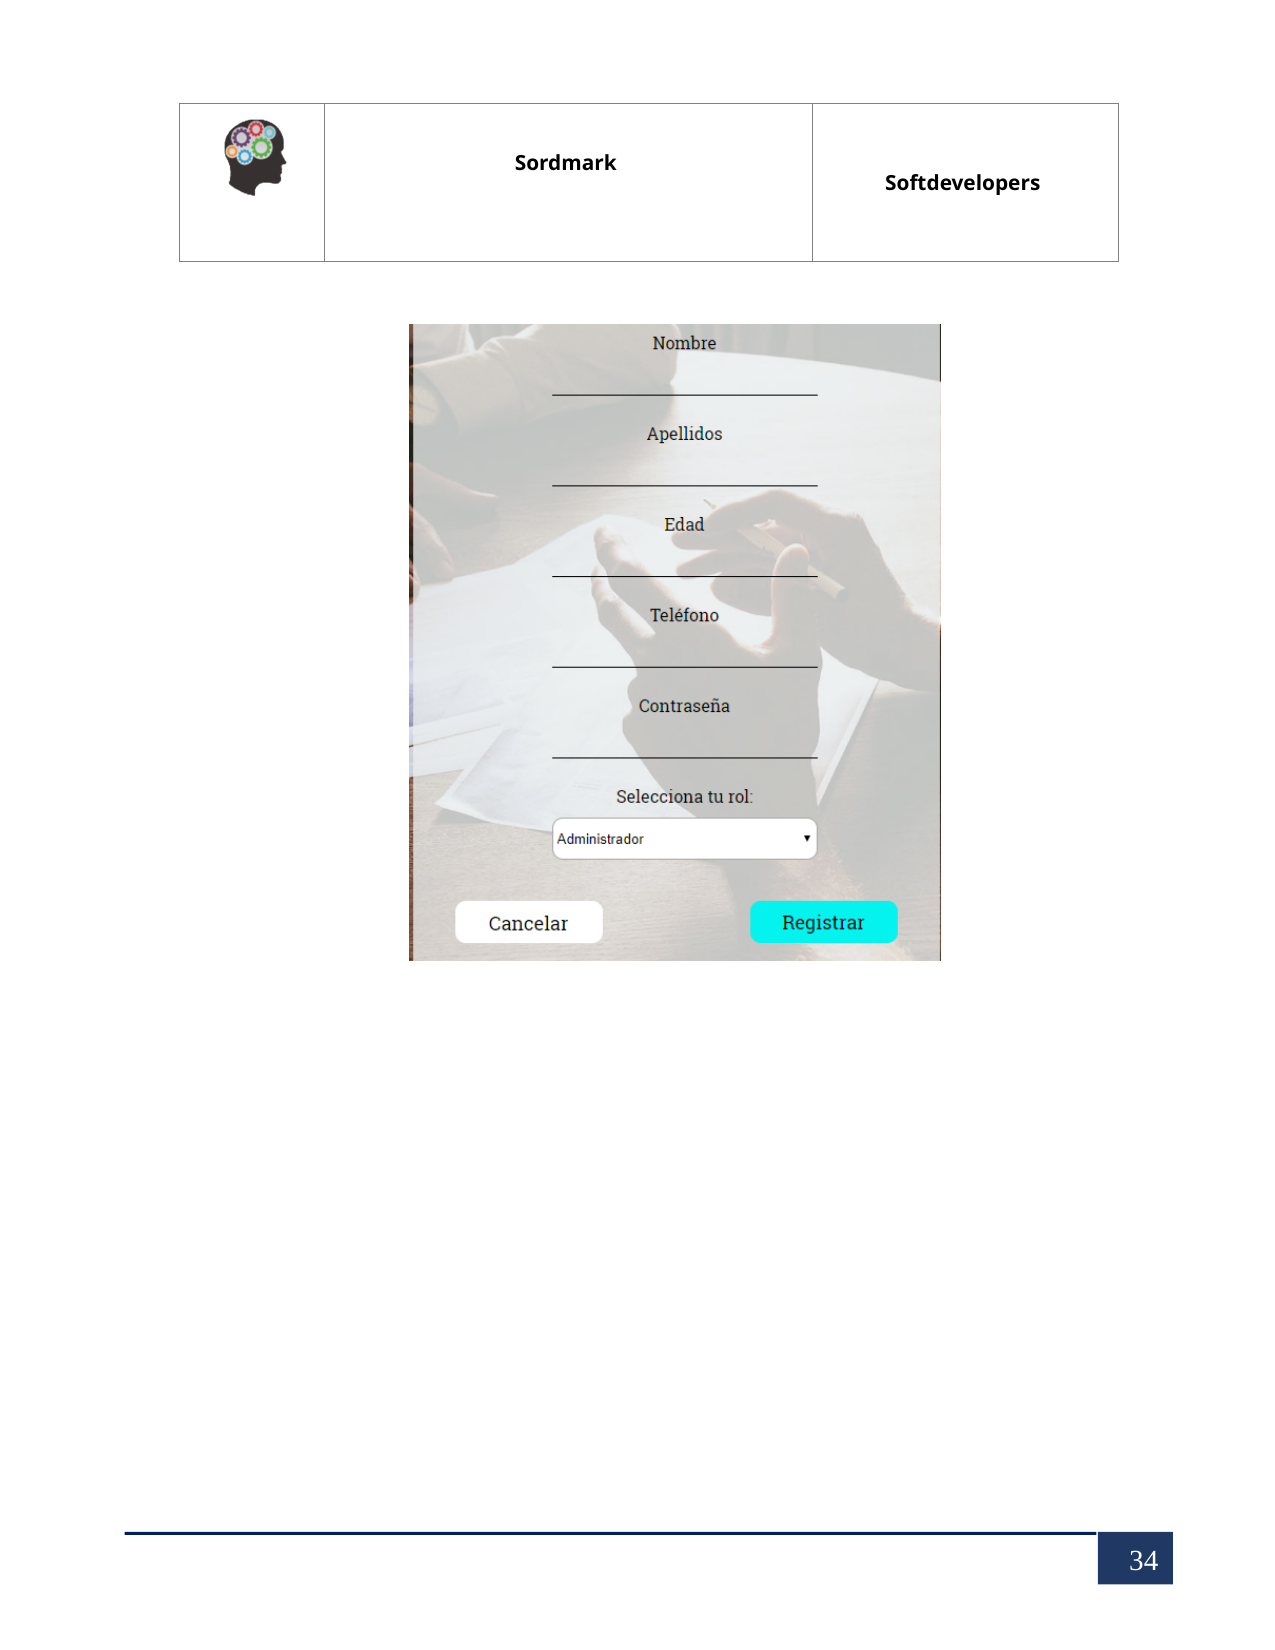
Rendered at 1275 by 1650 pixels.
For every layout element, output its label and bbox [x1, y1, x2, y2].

picture [409, 324, 941, 961]
picture [188, 106, 315, 199]
